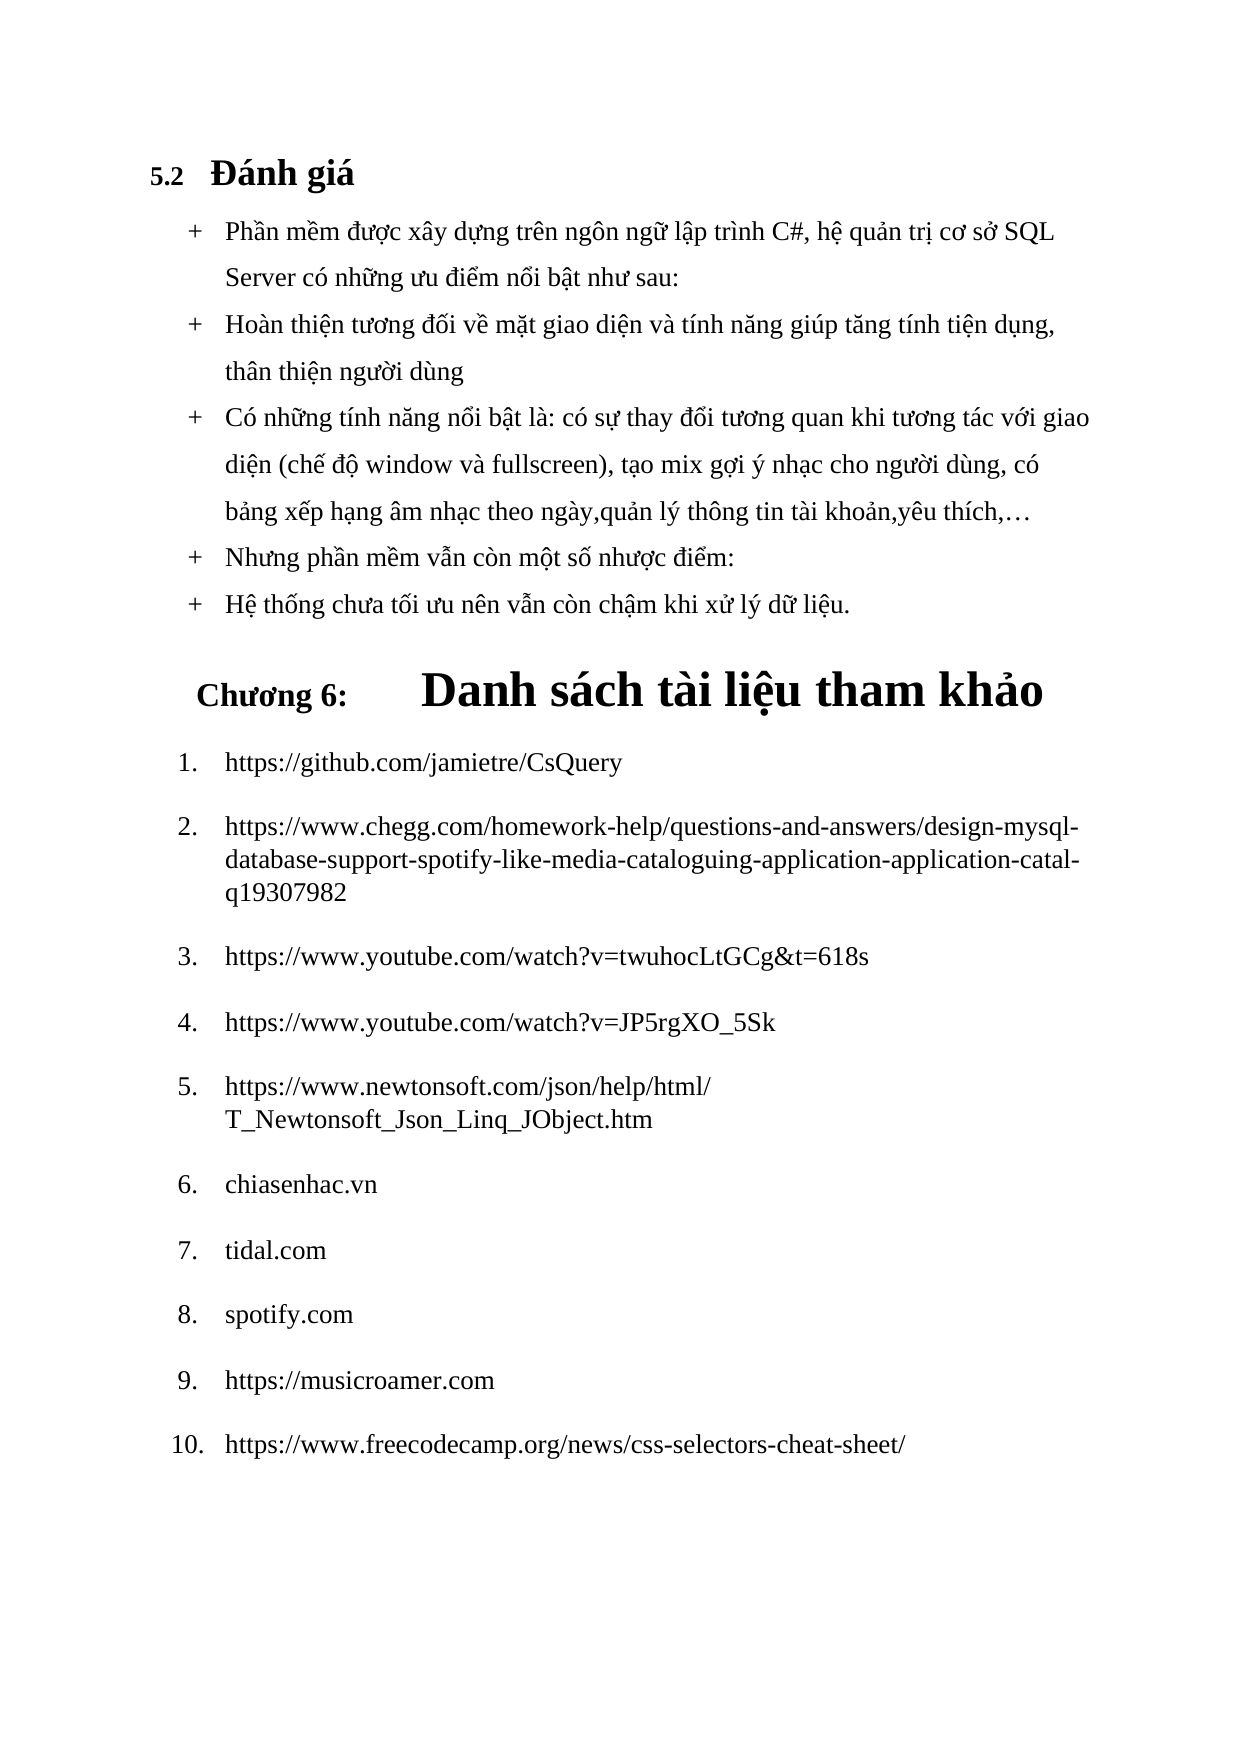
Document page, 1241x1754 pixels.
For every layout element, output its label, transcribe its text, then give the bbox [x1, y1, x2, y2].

list Có những tính năng nổi bật là: có sự thay đổi tương quan khi tương tác với giao diện (chế độ window và fullscreen), tạo mix gợi ý nhạc cho người dùng, có bảng xếp hạng âm nhạc theo ngày,quản lý thông tin tài khoản,yêu thích,… [187, 401, 1090, 526]
list https://musicroamer.com [187, 1364, 1090, 1395]
list https://www.chegg.com/homework-help/questions-and-answers/design-mysql-database-support-spotify-like-media-cataloguing-application-application-catal-q19307982 [187, 810, 1090, 907]
list https://www.youtube.com/watch?v=twuhocLtGCg&t=618s [187, 940, 1090, 971]
list tidal.com [187, 1234, 1090, 1266]
list https://www.freecodecamp.org/news/css-selectors-cheat-sheet/ [187, 1428, 1090, 1459]
list Nhưng phần mềm vẫn còn một số nhược điểm: [187, 541, 1090, 572]
list Hoàn thiện tương đối về mặt giao diện và tính năng giúp tăng tính tiện dụng, thân thiện người dùng [187, 308, 1090, 386]
list Hệ thống chưa tối ưu nên vẫn còn chậm khi xử lý dữ liệu. [187, 588, 1090, 619]
subtitle Đánh giá [150, 150, 1090, 193]
list https://www.newtonsoft.com/json/help/html/T_Newtonsoft_Json_Linq_JObject.htm [187, 1070, 1090, 1134]
list spotify.com [187, 1298, 1090, 1329]
subtitle Danh sách tài liệu tham khảo [150, 660, 1090, 717]
list Phần mềm được xây dựng trên ngôn ngữ lập trình C#, hệ quản trị cơ sở SQL Server có những ưu điểm nổi bật như sau: [187, 215, 1090, 292]
list https://github.com/jamietre/CsQuery [187, 746, 1090, 777]
list https://www.youtube.com/watch?v=JP5rgXO_5Sk [187, 1006, 1090, 1037]
list chiasenhac.vn [187, 1168, 1090, 1200]
